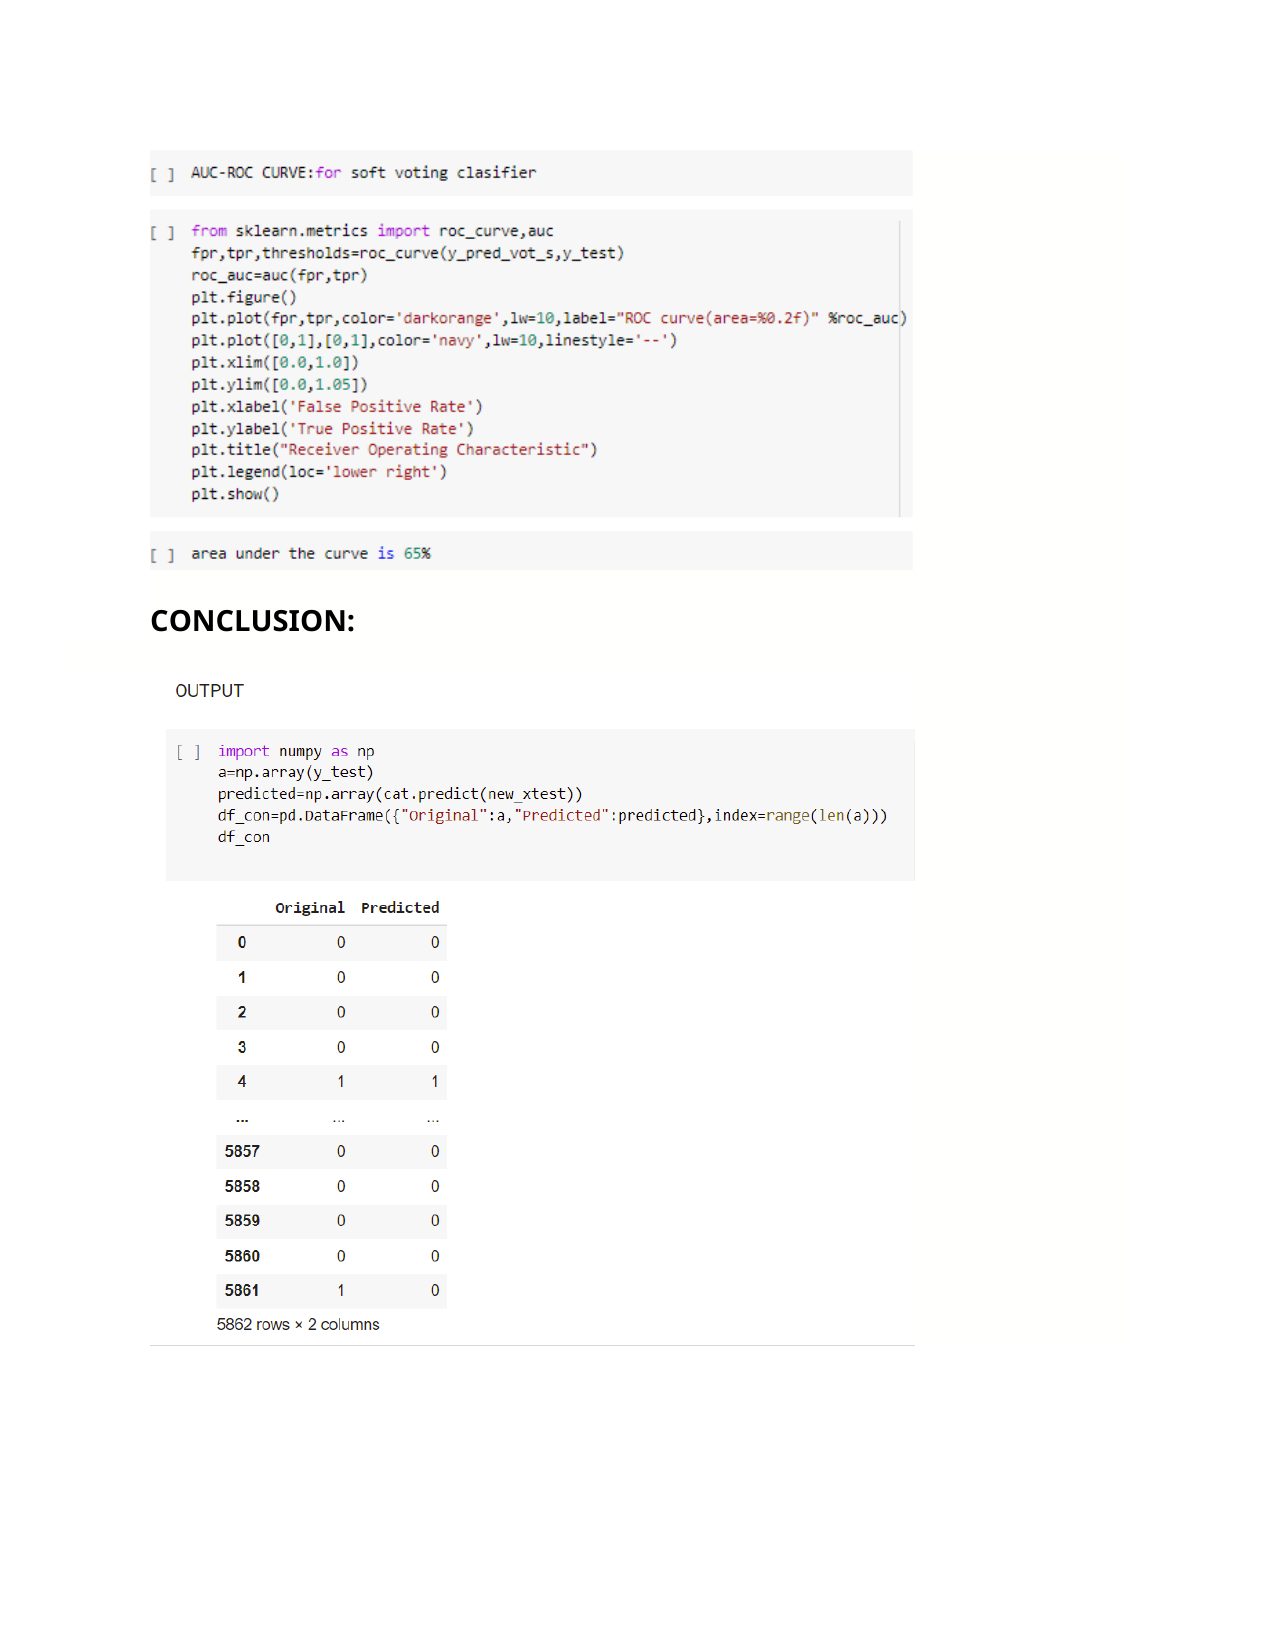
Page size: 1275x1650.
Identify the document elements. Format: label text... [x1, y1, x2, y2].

text CONCLUSION: [150, 600, 1125, 640]
picture [150, 150, 913, 570]
picture [150, 671, 915, 1346]
